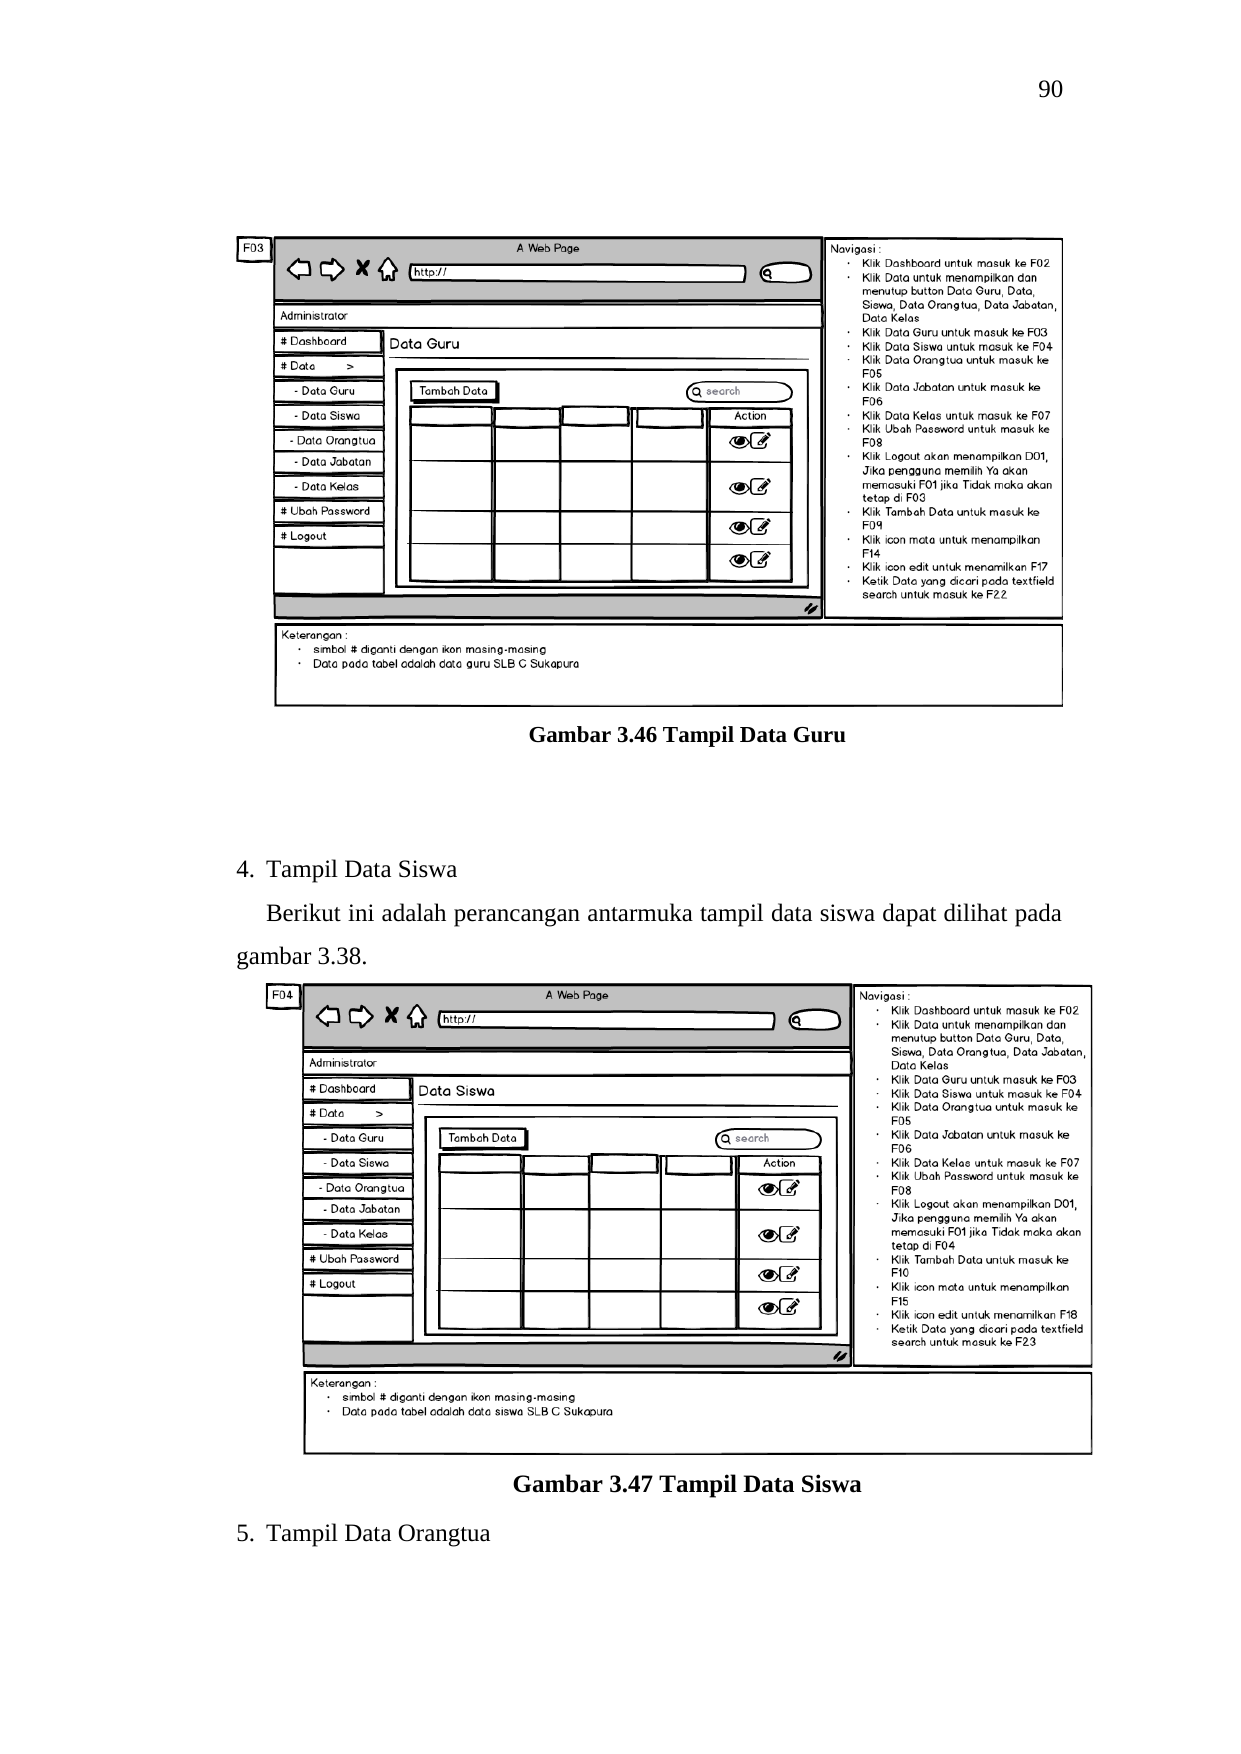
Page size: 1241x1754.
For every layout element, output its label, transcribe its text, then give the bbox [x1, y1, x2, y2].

picture [236, 236, 1063, 707]
list Tampil Data Siswa [236, 854, 1063, 883]
list Tampil Data Orangtua [236, 1518, 1063, 1547]
text Berikut ini adalah perancangan antarmuka tampil data siswa dapat dilihat pada gambar 3.38. [236, 898, 1063, 969]
picture [265, 983, 1093, 1455]
